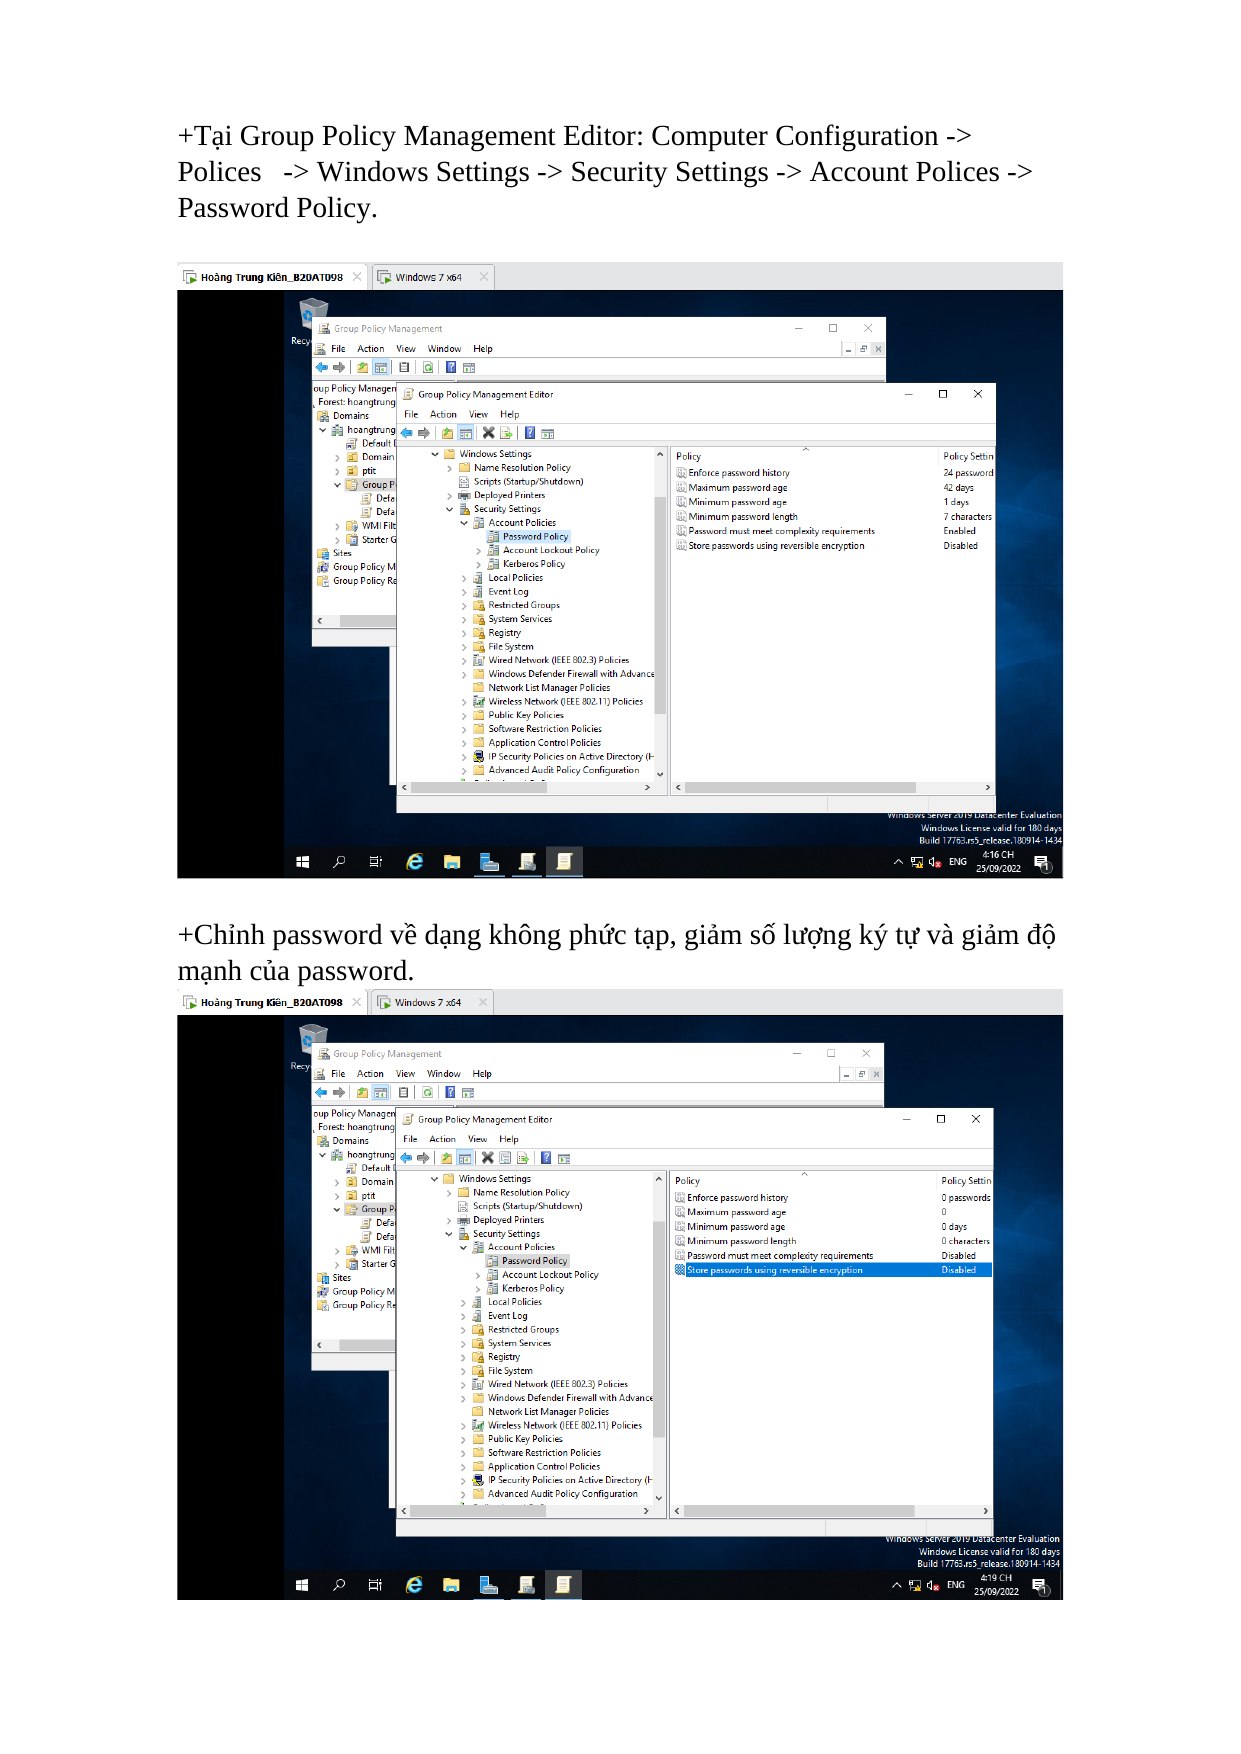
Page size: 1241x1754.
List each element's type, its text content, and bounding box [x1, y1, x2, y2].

text +Tại Group Policy Management Editor: Computer Configuration -> Polices -> Windows Settings -> Security Settings -> Account Polices -> Password Policy. [177, 118, 1063, 224]
picture [177, 989, 1064, 1600]
text +Chỉnh password về dạng không phức tạp, giảm số lượng ký tự và giảm độ mạnh của password. [177, 917, 1063, 987]
picture [177, 262, 1064, 879]
